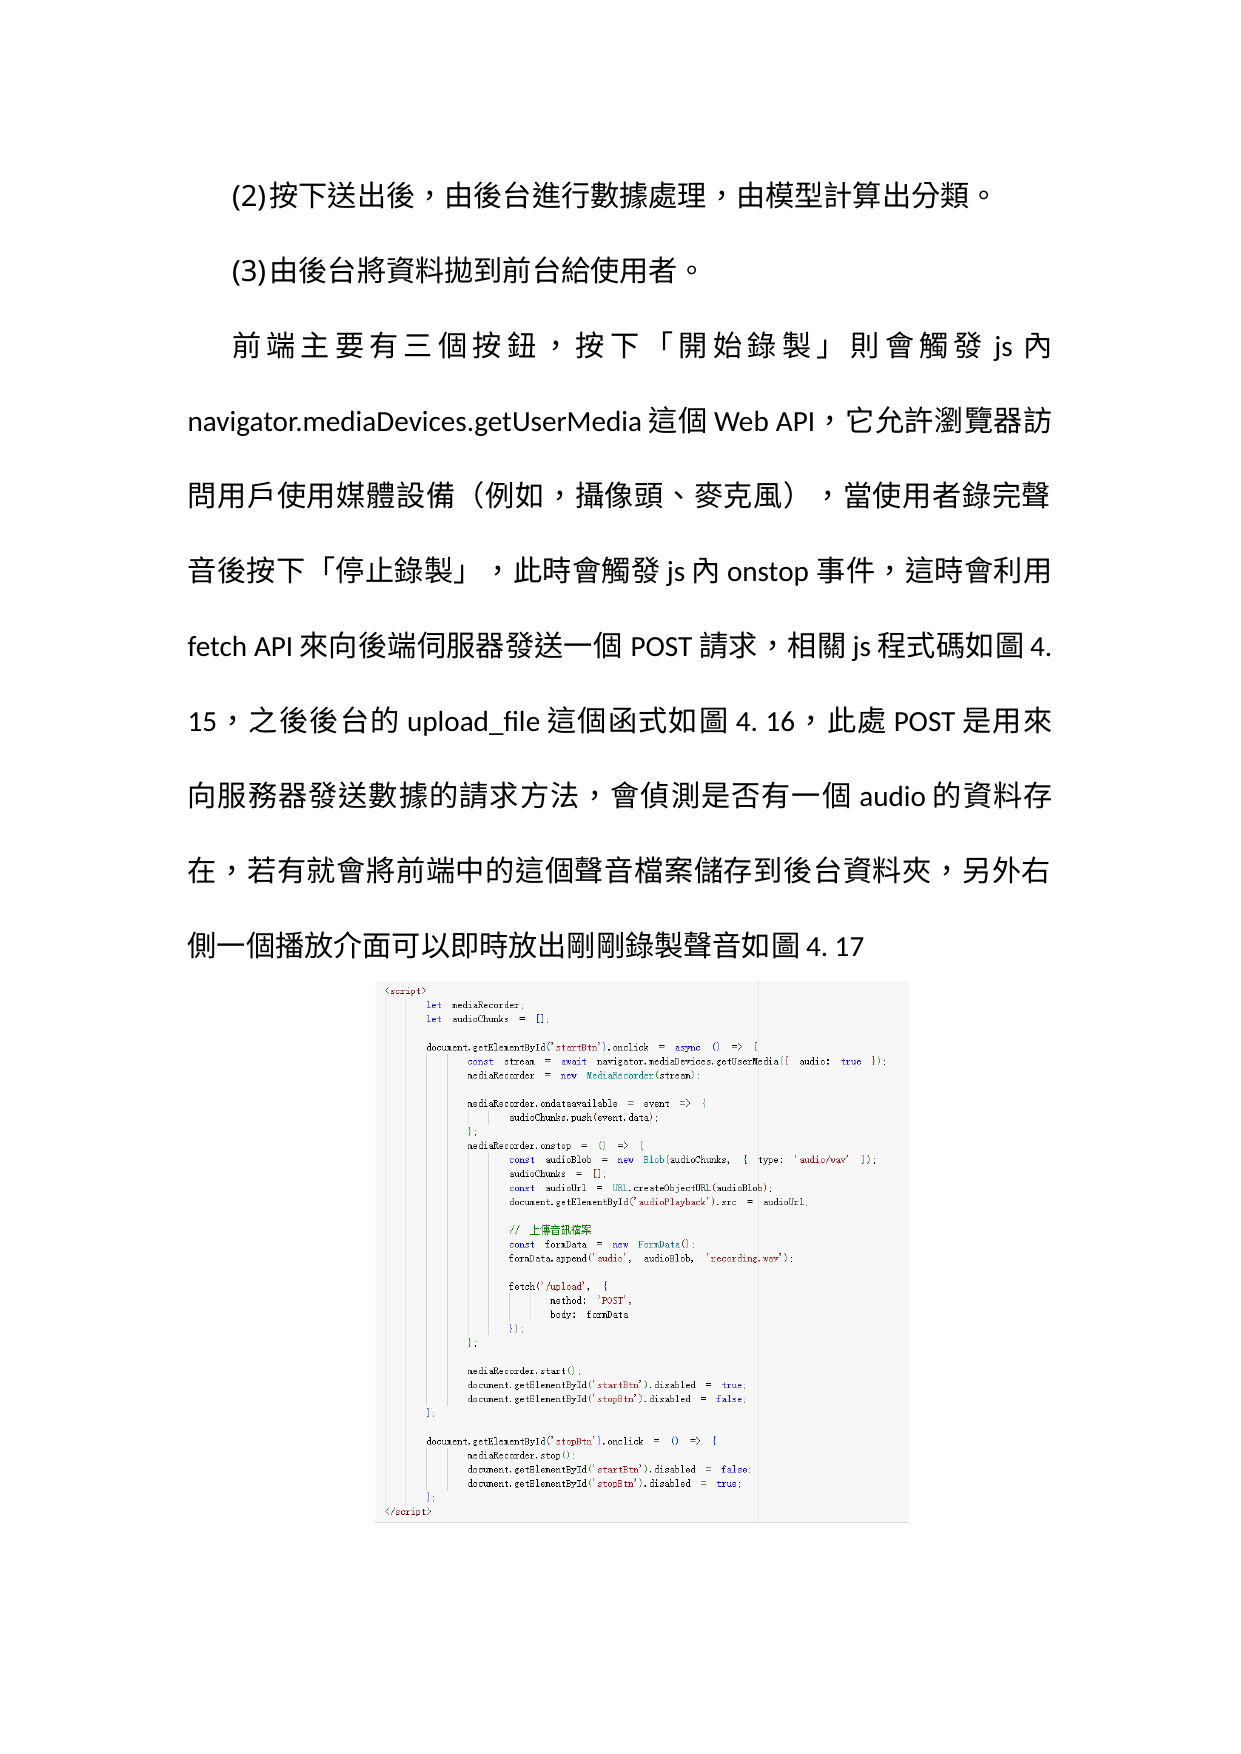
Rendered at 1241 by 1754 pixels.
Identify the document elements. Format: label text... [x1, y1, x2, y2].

list 由後台將資料拋到前台給使用者。 [232, 231, 1053, 306]
text 前端主要有三個按鈕，按下「開始錄製」則會觸發js內navigator.mediaDevices.getUserMedia這個Web API，它允許瀏覽器訪問用戶使用媒體設備（例如，攝像頭、麥克風），當使用者錄完聲音後按下「停止錄製」，此時會觸發js內onstop 事件，這時會利用fetch API來向後端伺服器發送一個 POST 請求，相關js程式碼如圖4. 15，之後後台的upload_file這個函式如圖4. 16，此處POST是用來向服務器發送數據的請求方法，會偵測是否有一個audio的資料存在，若有就會將前端中的這個聲音檔案儲存到後台資料夾，另外右側一個播放介面可以即時放出剛剛錄製聲音如圖4. 17 [187, 306, 1053, 981]
list 按下送出後，由後台進行數據處理，由模型計算出分類。 [232, 156, 1053, 231]
picture [375, 981, 909, 1525]
